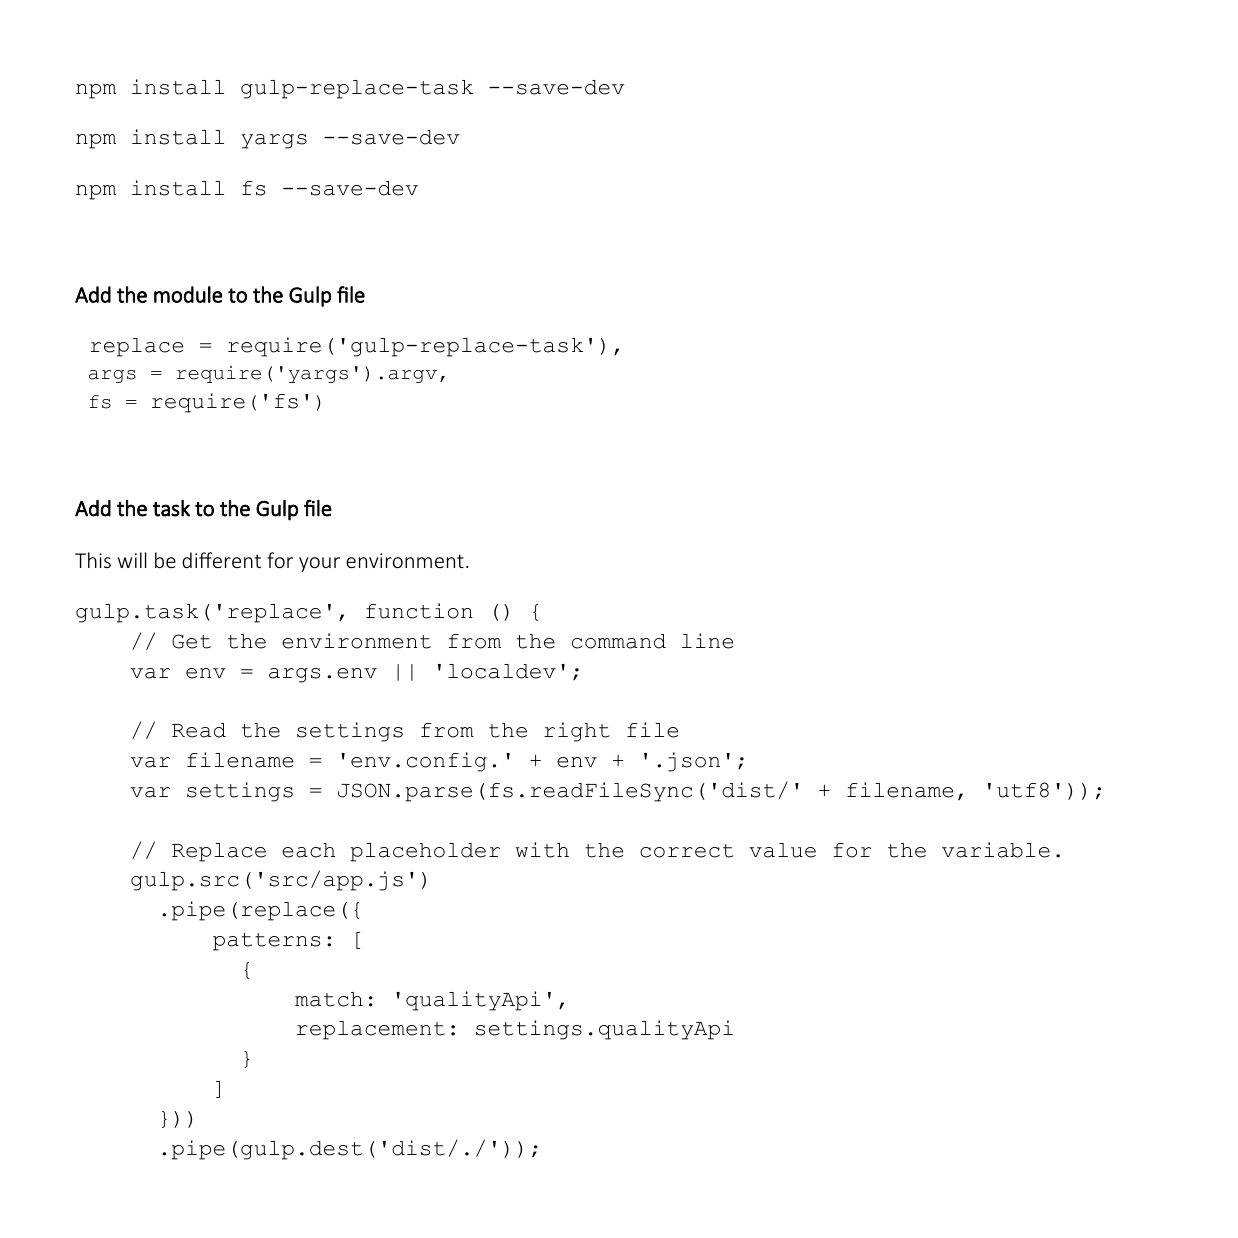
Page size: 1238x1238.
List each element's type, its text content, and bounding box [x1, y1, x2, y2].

text replace = require('gulp-replace-task'), args = require('yargs').argv, fs = require('fs') [75, 333, 1162, 416]
text patterns: [ [75, 927, 1162, 953]
text gulp.task('replace', function () { [75, 599, 1162, 626]
text var env = args.env || 'localdev'; [75, 659, 1162, 685]
text .pipe(gulp.dest('dist/./')); [75, 1136, 1162, 1162]
text gulp.src('src/app.js') [75, 868, 1162, 894]
text // Read the settings from the right file [75, 719, 1162, 745]
text npm install gulp-replace-task --save-dev [75, 75, 1162, 101]
text })) [75, 1106, 1162, 1132]
text replacement: settings.qualityApi [75, 1017, 1162, 1043]
text .pipe(replace({ [75, 897, 1162, 923]
text Add the module to the Gulp file [75, 280, 1162, 308]
text ] [75, 1076, 1162, 1102]
text npm install fs --save-dev [75, 176, 1162, 202]
text npm install yargs --save-dev [75, 126, 1162, 152]
text } [75, 1046, 1162, 1072]
text // Get the environment from the command line [75, 629, 1162, 655]
text var filename = 'env.config.' + env + '.json'; [75, 748, 1162, 774]
text var settings = JSON.parse(fs.readFileSync('dist/' + filename, 'utf8')); [75, 778, 1162, 804]
text { [75, 957, 1162, 983]
text Add the task to the Gulp file [75, 493, 1162, 522]
text match: 'qualityApi', [75, 987, 1162, 1013]
text This will be different for your environment. [75, 547, 1162, 574]
text // Replace each placeholder with the correct value for the variable. [75, 838, 1162, 864]
